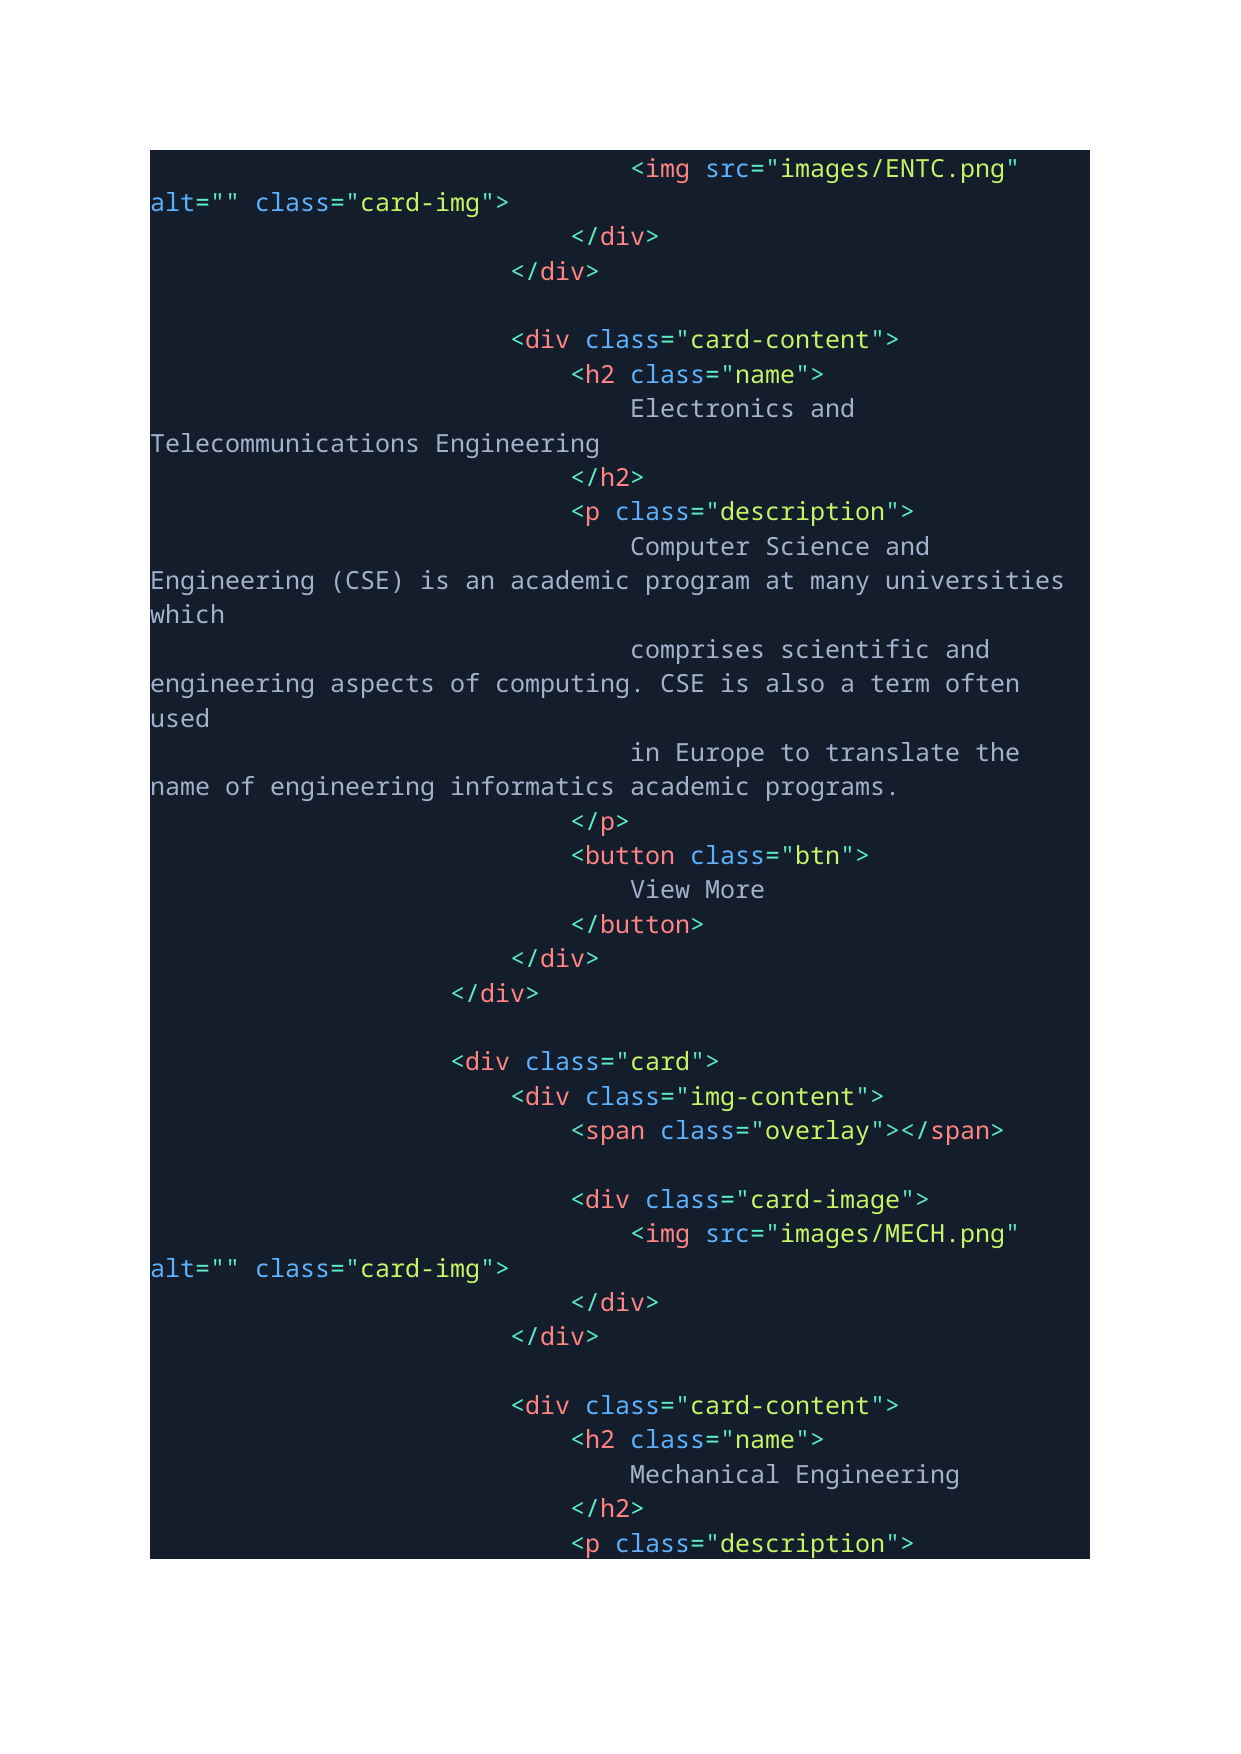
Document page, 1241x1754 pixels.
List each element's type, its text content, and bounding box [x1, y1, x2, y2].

text </div> [150, 975, 1090, 1009]
text </h2> [150, 459, 1090, 494]
text </div> [150, 253, 1090, 287]
text <p class="description"> [150, 1525, 1090, 1559]
text <img src="images/MECH.png" alt="" class="card-img"> [150, 1216, 1090, 1284]
text <h2 class="name"> [150, 356, 1090, 391]
text </div> [150, 1319, 1090, 1353]
text <div class="card-content"> [150, 1387, 1090, 1422]
text </div> [150, 219, 1090, 253]
text <div class="card"> [150, 1044, 1090, 1078]
text <button class="btn"> [150, 837, 1090, 872]
text Electronics and Telecommunications Engineering [150, 391, 1090, 459]
text in Europe to translate the name of engineering informatics academic programs. [150, 734, 1090, 803]
text <p class="description"> [150, 494, 1090, 528]
text <span class="overlay"></span> [150, 1112, 1090, 1147]
text View More [150, 872, 1090, 906]
text Computer Science and Engineering (CSE) is an academic program at many universities which [150, 528, 1090, 631]
text </div> [150, 941, 1090, 975]
text <h2 class="name"> [150, 1422, 1090, 1456]
text <div class="card-content"> [150, 322, 1090, 356]
text </button> [150, 906, 1090, 941]
text </h2> [150, 1491, 1090, 1525]
text comprises scientific and engineering aspects of computing. CSE is also a term often used [150, 631, 1090, 734]
text <div class="card-image"> [150, 1181, 1090, 1216]
text Mechanical Engineering [150, 1456, 1090, 1491]
text </p> [150, 803, 1090, 837]
text <div class="img-content"> [150, 1078, 1090, 1112]
text </div> [150, 1284, 1090, 1319]
text <img src="images/ENTC.png" alt="" class="card-img"> [150, 150, 1090, 219]
